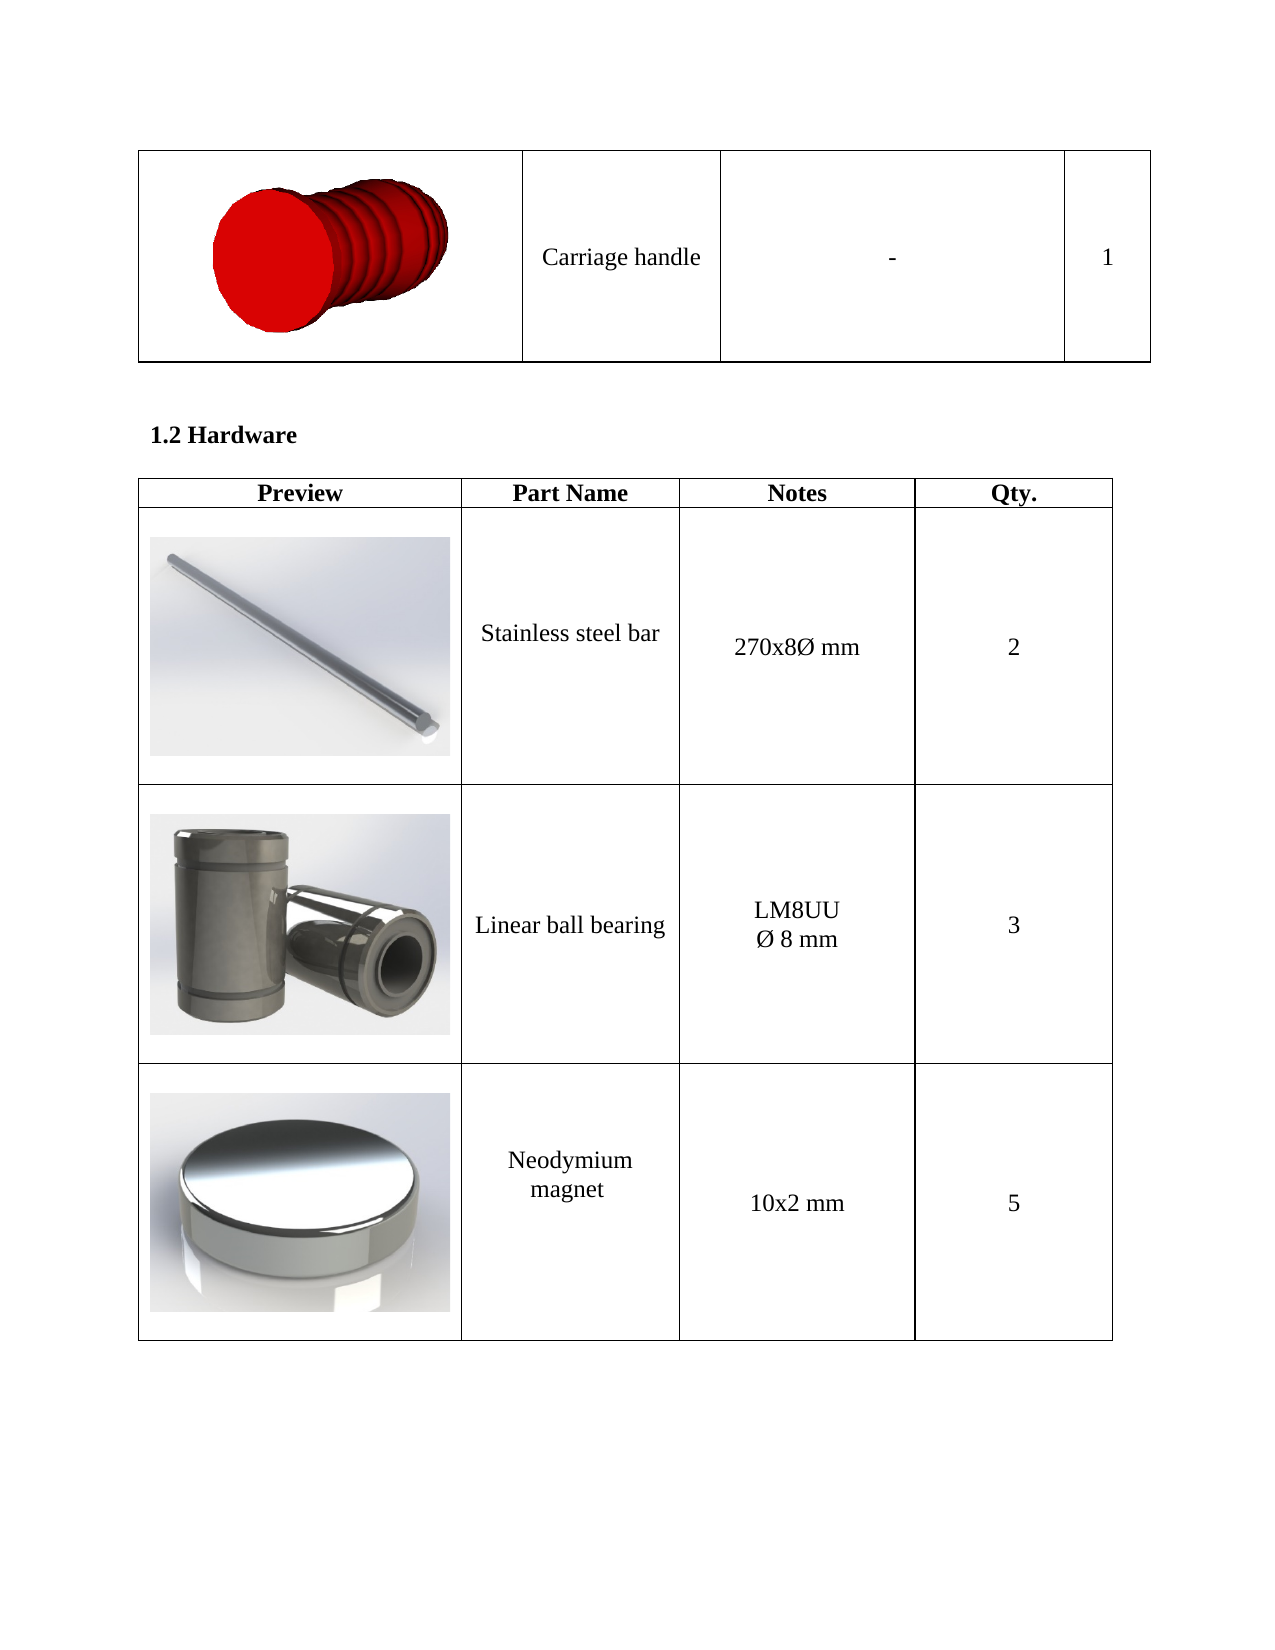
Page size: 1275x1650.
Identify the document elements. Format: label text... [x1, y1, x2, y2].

table_cell 270x8Ø mm [680, 508, 914, 784]
table_cell [139, 508, 461, 784]
table_cell 3 [916, 785, 1112, 1063]
table_cell 2 [916, 508, 1112, 784]
table_cell LM8UU Ø 8 mm [680, 785, 914, 1063]
picture [150, 814, 451, 1035]
table_cell Carriage handle [523, 151, 720, 361]
table_cell [139, 785, 461, 1063]
table_cell [139, 151, 522, 361]
table_header Part Name [462, 479, 679, 507]
table_header Preview [139, 479, 461, 507]
table_cell 5 [916, 1064, 1112, 1340]
table_cell 1 [1065, 151, 1150, 361]
picture [150, 537, 451, 756]
subtitle 1.2 Hardware [150, 420, 1125, 449]
picture [150, 1093, 451, 1312]
table_cell 10x2 mm [680, 1064, 914, 1340]
table_cell [139, 1064, 461, 1340]
table_cell Linear ball bearing [462, 785, 679, 1063]
table_cell - [721, 151, 1064, 361]
table_cell Stainless steel bar [462, 508, 679, 784]
table_cell Neodymium magnet [462, 1064, 679, 1340]
table_header Notes [680, 479, 914, 507]
table_header Qty. [916, 479, 1112, 507]
picture [212, 179, 449, 333]
